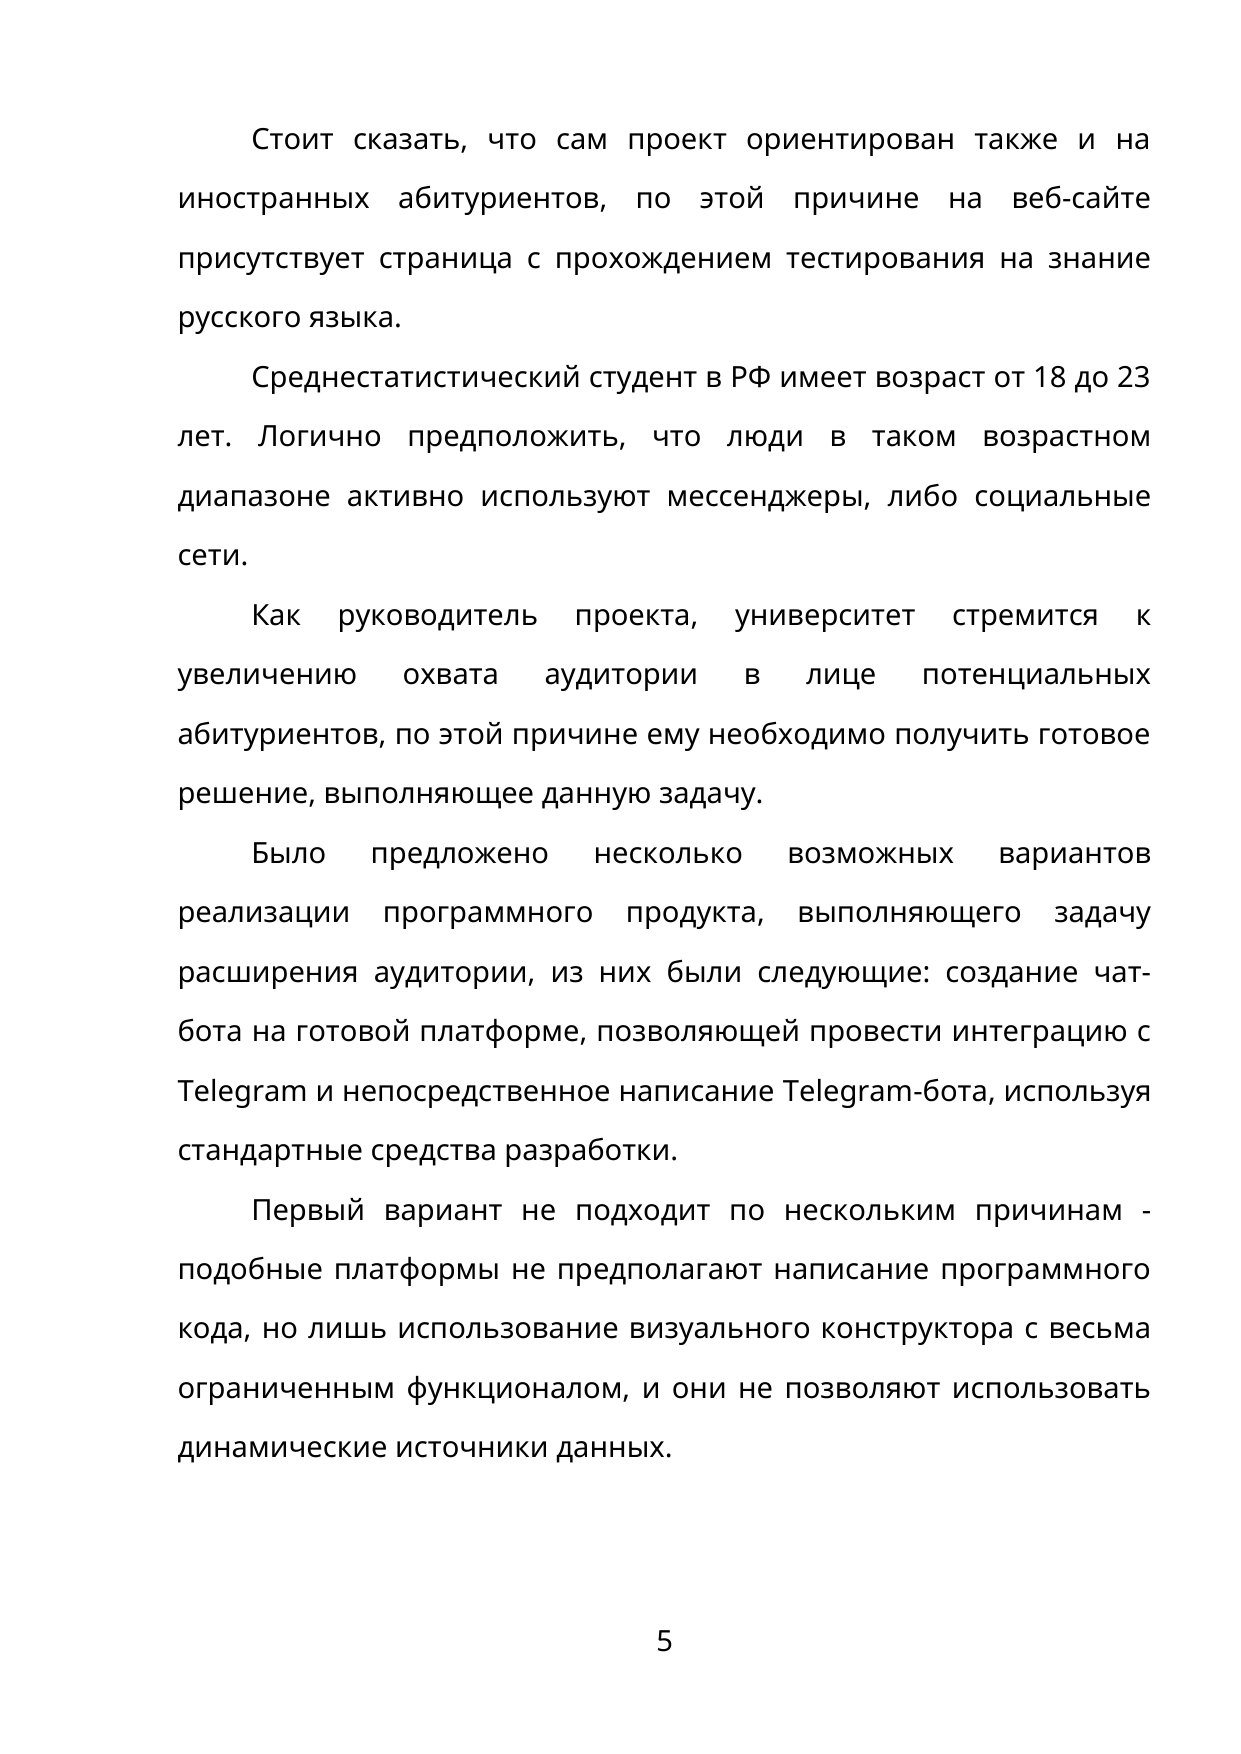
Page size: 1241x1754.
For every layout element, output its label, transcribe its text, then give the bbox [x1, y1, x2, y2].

text Как руководитель проекта, университет стремится к увеличению охвата аудитории в лице потенциальных абитуриентов, по этой причине ему необходимо получить готовое решение, выполняющее данную задачу. [177, 594, 1152, 812]
text Стоит сказать, что сам проект ориентирован также и на иностранных абитуриентов, по этой причине на веб-сайте присутствует страница с прохождением тестирования на знание русского языка. [177, 118, 1152, 336]
text Первый вариант не подходит по нескольким причинам - подобные платформы не предполагают написание программного кода, но лишь использование визуального конструктора с весьма ограниченным функционалом, и они не позволяют использовать динамические источники данных. [177, 1189, 1152, 1466]
text Среднестатистический студент в РФ имеет возраст от 18 до 23 лет. Логично предположить, что люди в таком возрастном диапазоне активно используют мессенджеры, либо социальные сети. [177, 356, 1152, 574]
text Было предложено несколько возможных вариантов реализации программного продукта, выполняющего задачу расширения аудитории, из них были следующие: создание чат-бота на готовой платформе, позволяющей провести интеграцию с Telegram и непосредственное написание Telegram-бота, используя стандартные средства разработки. [177, 832, 1152, 1169]
